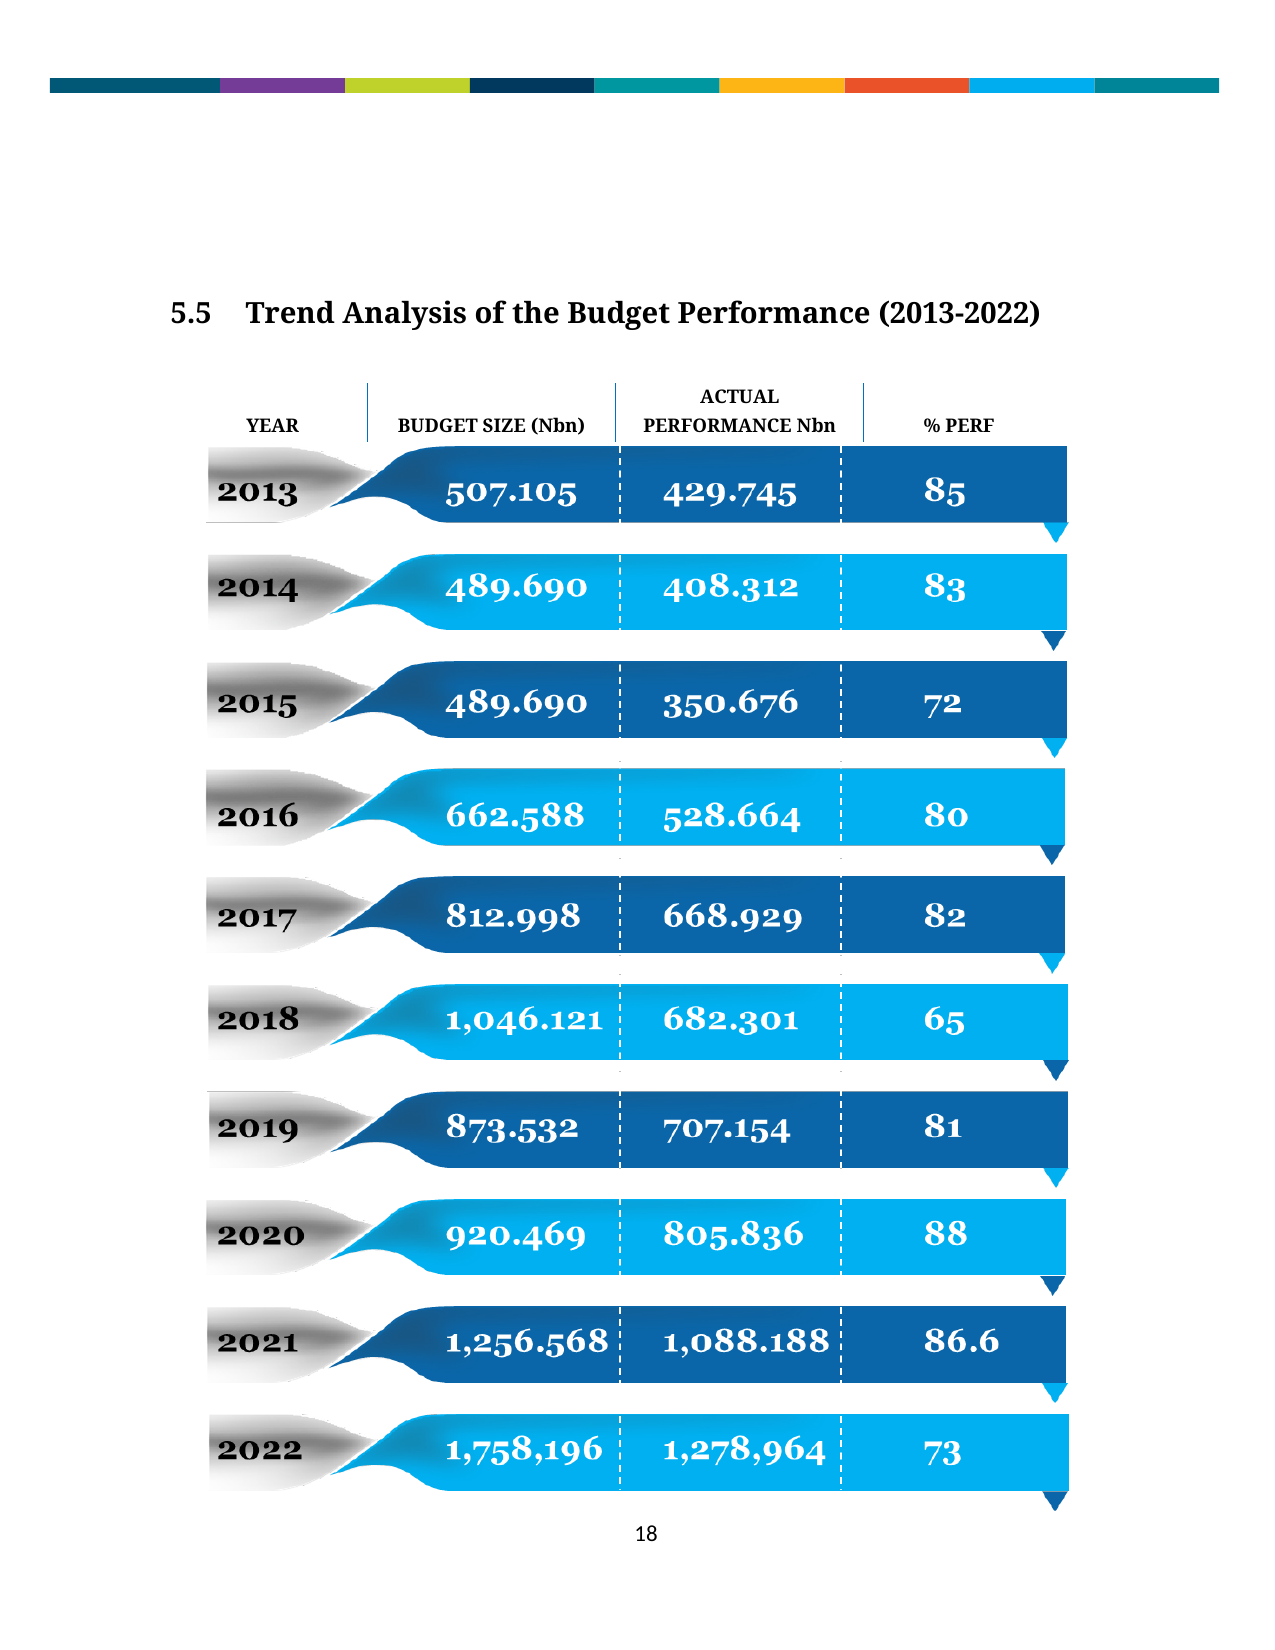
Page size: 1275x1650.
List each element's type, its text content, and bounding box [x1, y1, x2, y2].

list Trend Analysis of the Budget Performance (2013-2022) [170, 292, 1144, 332]
table_header BUDGET SIZE (Nbn) [368, 383, 615, 442]
table_header YEAR [177, 383, 367, 442]
table_header % PERF [864, 383, 1054, 442]
table_header ACTUAL PERFORMANCE Nbn [616, 383, 863, 442]
picture [204, 446, 1071, 1511]
